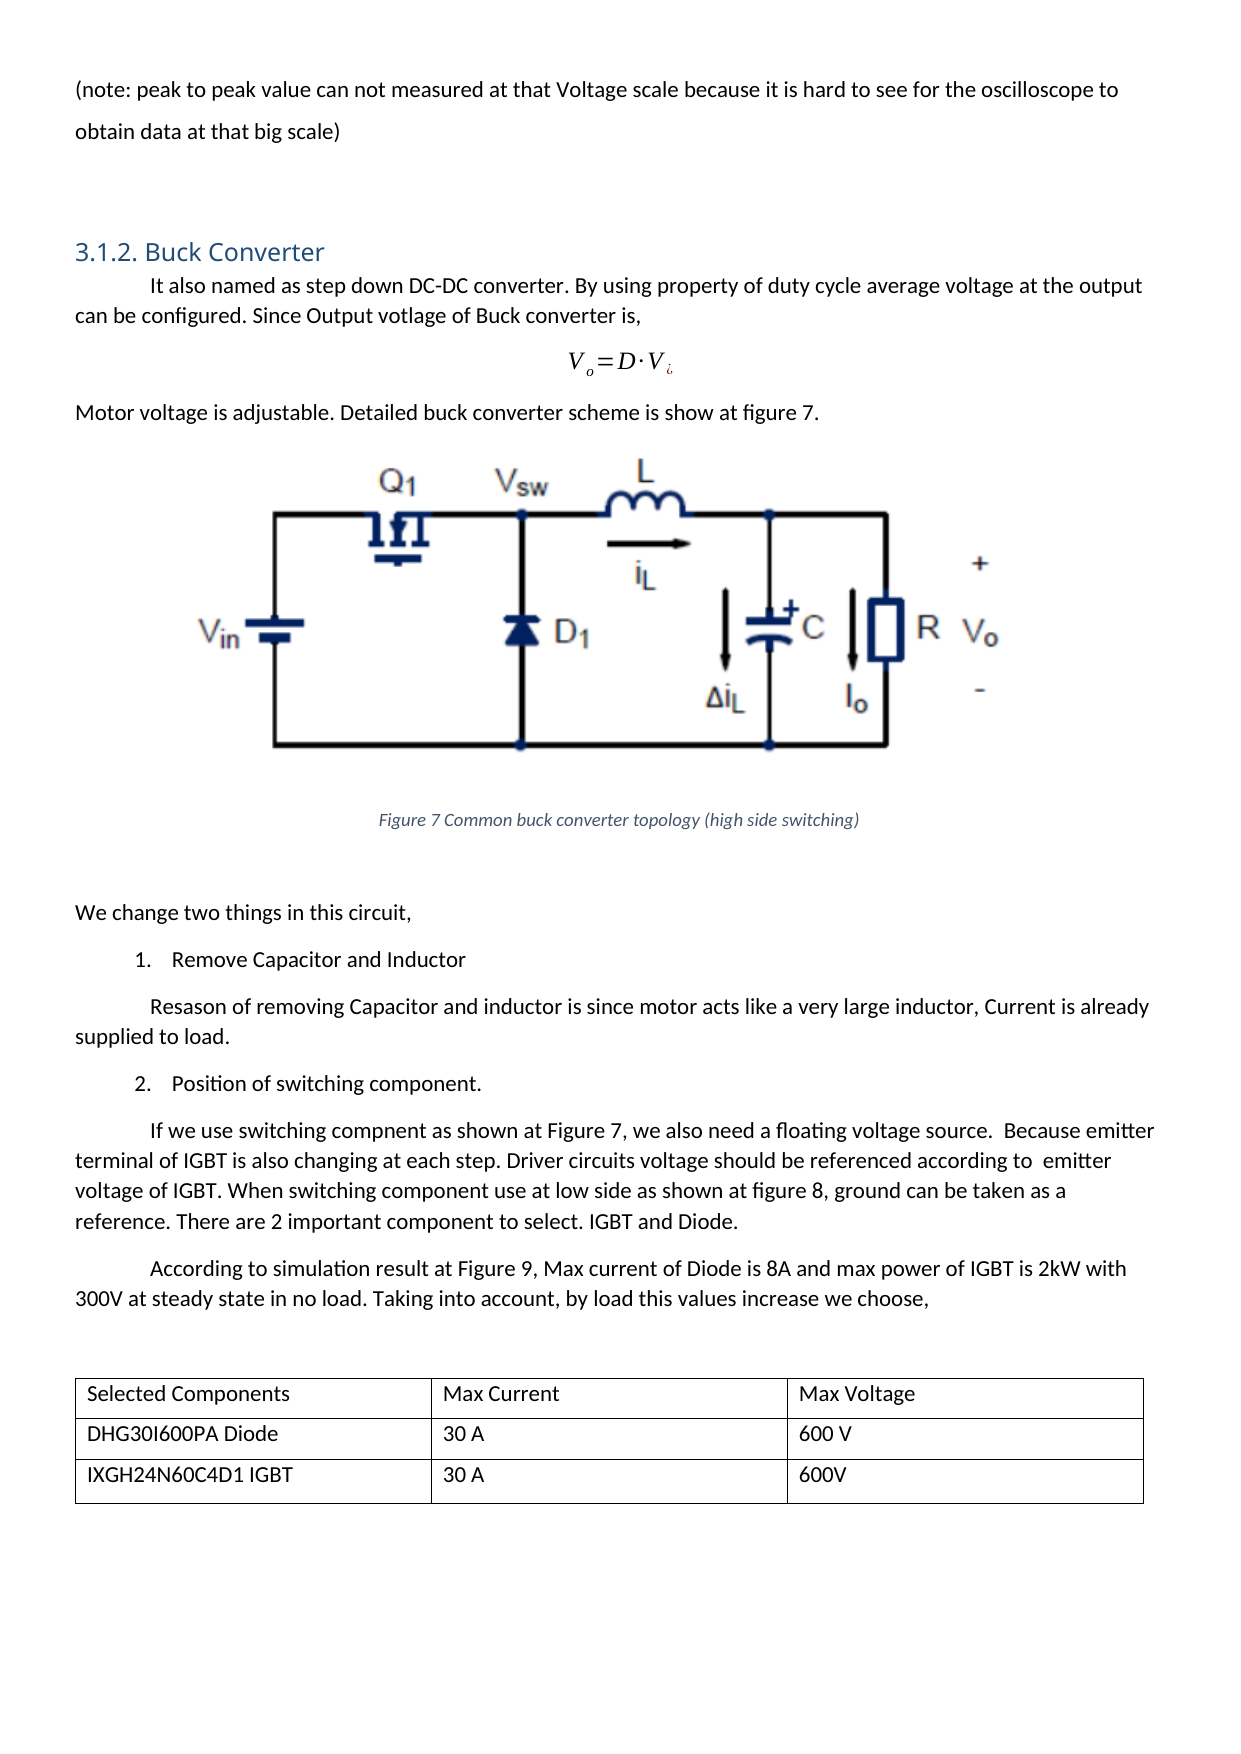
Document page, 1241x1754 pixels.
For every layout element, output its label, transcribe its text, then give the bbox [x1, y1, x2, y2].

text If we use switching compnent as shown at Figure 7, we also need a floating voltage source. Because emitter terminal of IGBT is also changing at each step. Driver circuits voltage should be referenced according to emitter voltage of IGBT. When switching component use at low side as shown at figure 8, ground can be taken as a reference. There are 2 important component to select. IGBT and Diode. [75, 1116, 1165, 1235]
text Motor voltage is adjustable. Detailed buck converter scheme is show at figure 7. [75, 398, 1165, 426]
table_cell 600V [788, 1460, 1143, 1503]
subtitle 3.1.2. Buck Converter [75, 234, 1165, 268]
text Resason of removing Capacitor and inductor is since motor acts like a very large inductor, Current is already supplied to load. [75, 992, 1165, 1050]
table_cell 30 A [432, 1419, 787, 1459]
table_header Max Current [432, 1379, 787, 1418]
table_cell DHG30I600PA Diode [76, 1419, 431, 1459]
table_header Max Voltage [788, 1379, 1143, 1418]
table_cell 600 V [788, 1419, 1143, 1459]
picture [196, 445, 1044, 789]
list Position of switching component. [134, 1069, 1165, 1097]
text We change two things in this circuit, [75, 898, 1165, 926]
table_header Selected Components [76, 1379, 431, 1418]
text (note: peak to peak value can not measured at that Voltage scale because it is hard to see for the oscilloscope to obtain data at that big scale) [75, 75, 1165, 145]
text According to simulation result at Figure 9, Max current of Diode is 8A and max power of IGBT is 2kW with 300V at steady state in no load. Taking into account, by load this values increase we choose, [75, 1254, 1165, 1312]
list Remove Capacitor and Inductor [134, 945, 1165, 973]
text It also named as step down DC-DC converter. By using property of duty cycle average voltage at the output can be configured. Since Output votlage of Buck converter is, [75, 271, 1165, 329]
table_cell IXGH24N60C4D1 IGBT [76, 1460, 431, 1503]
text Figure 7 Common buck converter topology (high side switching) [75, 808, 1165, 831]
table_cell 30 A [432, 1460, 787, 1503]
